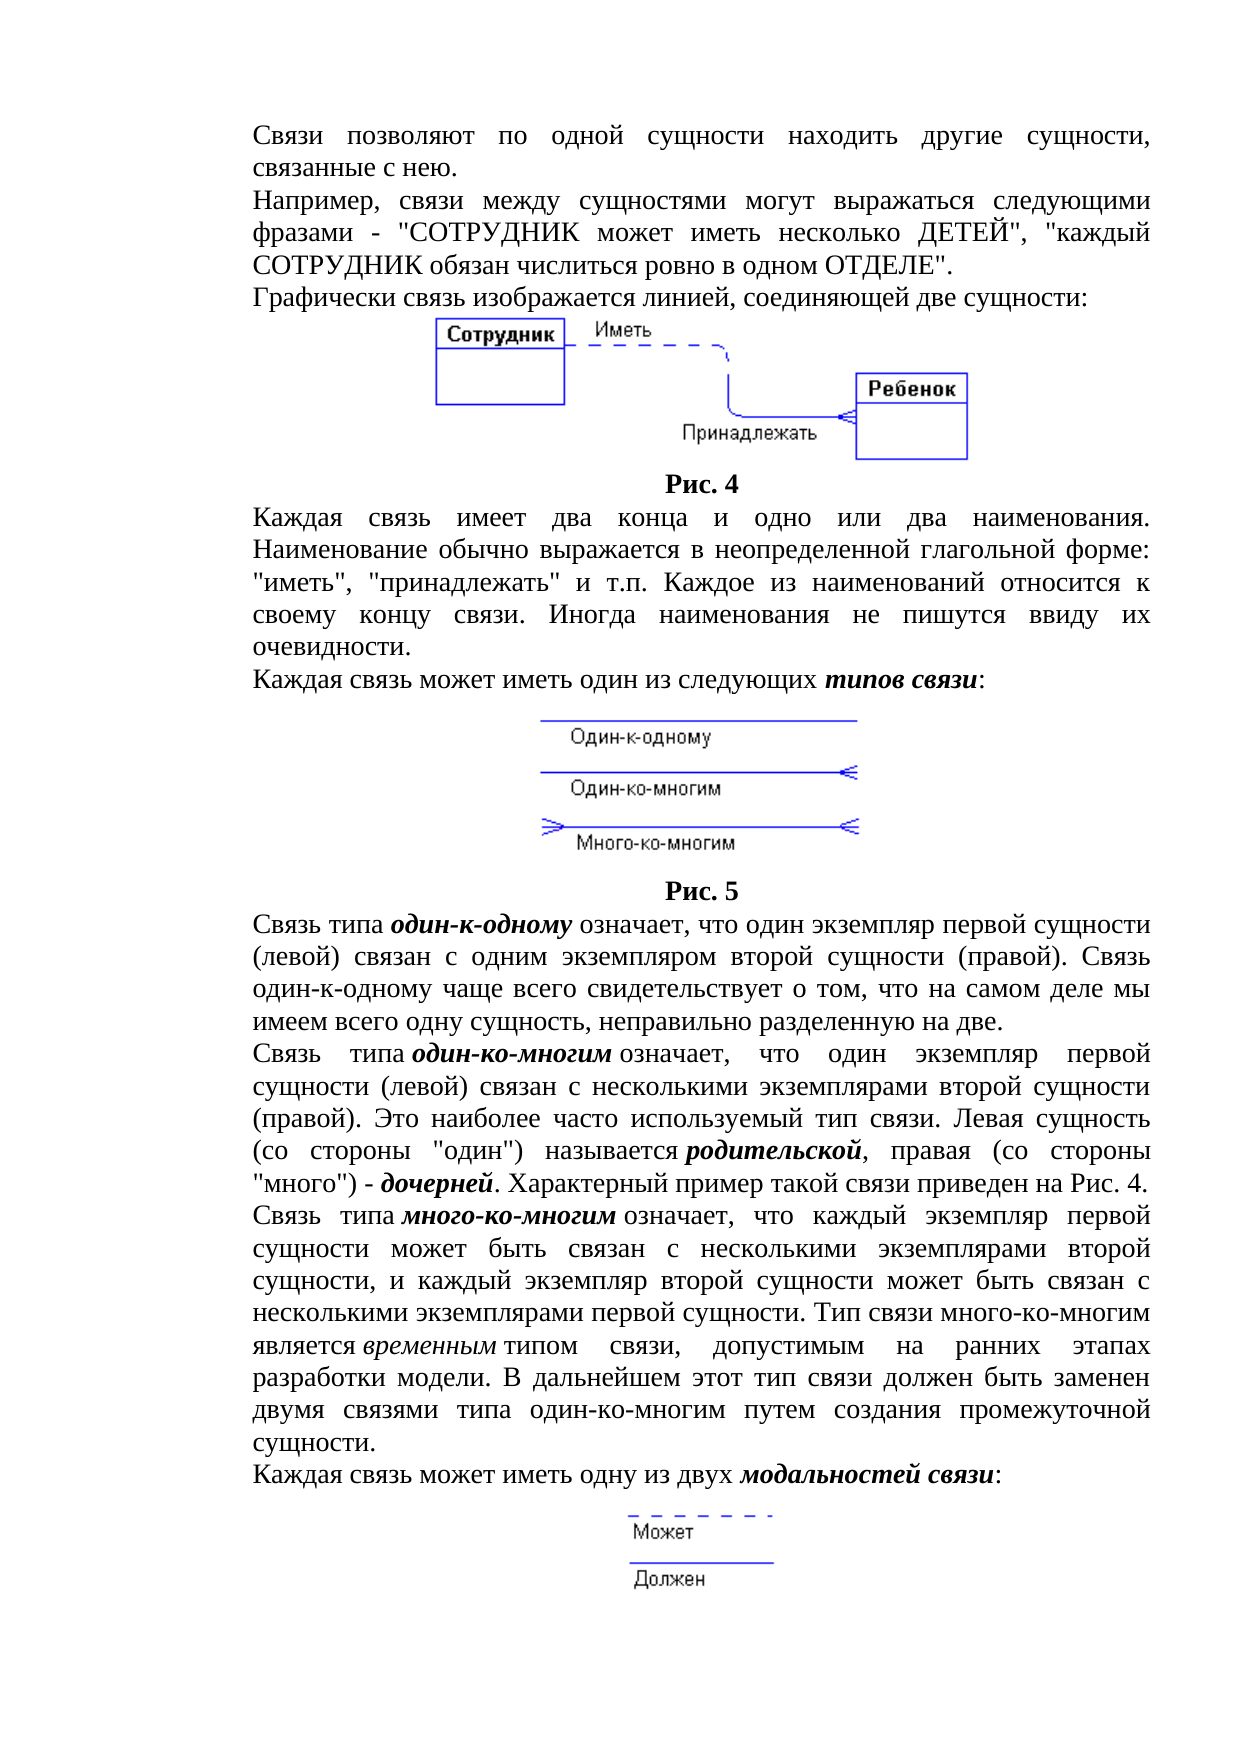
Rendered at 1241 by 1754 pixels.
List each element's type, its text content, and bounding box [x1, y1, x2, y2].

picture [428, 312, 976, 468]
text Связь типа один-к-одному означает, что один экземпляр первой сущности (левой) связан с одним экземпляром второй сущности (правой). Связь один-к-одному чаще всего свидетельствует о том, что на самом деле мы имеем всего одну сущность, неправильно разделенную на две. [252, 907, 1152, 1036]
picture [537, 694, 867, 875]
text Связь типа много-ко-многим означает, что каждый экземпляр первой сущности может быть связан с несколькими экземплярами второй сущности, и каждый экземпляр второй сущности может быть связан с несколькими экземплярами первой сущности. Тип связи много-ко-многим является временным типом связи, допустимым на ранних этапах разработки модели. В дальнейшем этот тип связи должен быть заменен двумя связями типа один-ко-многим путем создания промежуточной сущности. [252, 1198, 1152, 1457]
text Например, связи между сущностями могут выражаться следующими фразами - "СОТРУДНИК может иметь несколько ДЕТЕЙ", "каждый СОТРУДНИК обязан числиться ровно в одном ОТДЕЛЕ". [252, 183, 1152, 280]
text Каждая связь имеет два конца и одно или два наименования. Наименование обычно выражается в неопределенной глагольной форме: "иметь", "принадлежать" и т.п. Каждое из наименований относится к своему концу связи. Иногда наименования не пишутся ввиду их очевидности. [252, 500, 1152, 662]
text Каждая связь может иметь одну из двух модальностей связи: [252, 1457, 1152, 1490]
text Связи позволяют по одной сущности находить другие сущности, связанные с нею. [252, 118, 1152, 183]
text Связь типа один-ко-многим означает, что один экземпляр первой сущности (левой) связан с несколькими экземплярами второй сущности (правой). Это наиболее часто используемый тип связи. Левая сущность (со стороны "один") называется родительской, правая (со стороны "много") - дочерней. Характерный пример такой связи приведен на Рис. 4. [252, 1036, 1152, 1198]
text Графически связь изображается линией, соединяющей две сущности: [252, 280, 1152, 312]
text Рис. 5 [252, 874, 1152, 907]
text Рис. 4 [252, 467, 1152, 500]
text Каждая связь может иметь один из следующих типов связи: [252, 662, 1152, 694]
picture [619, 1489, 785, 1608]
